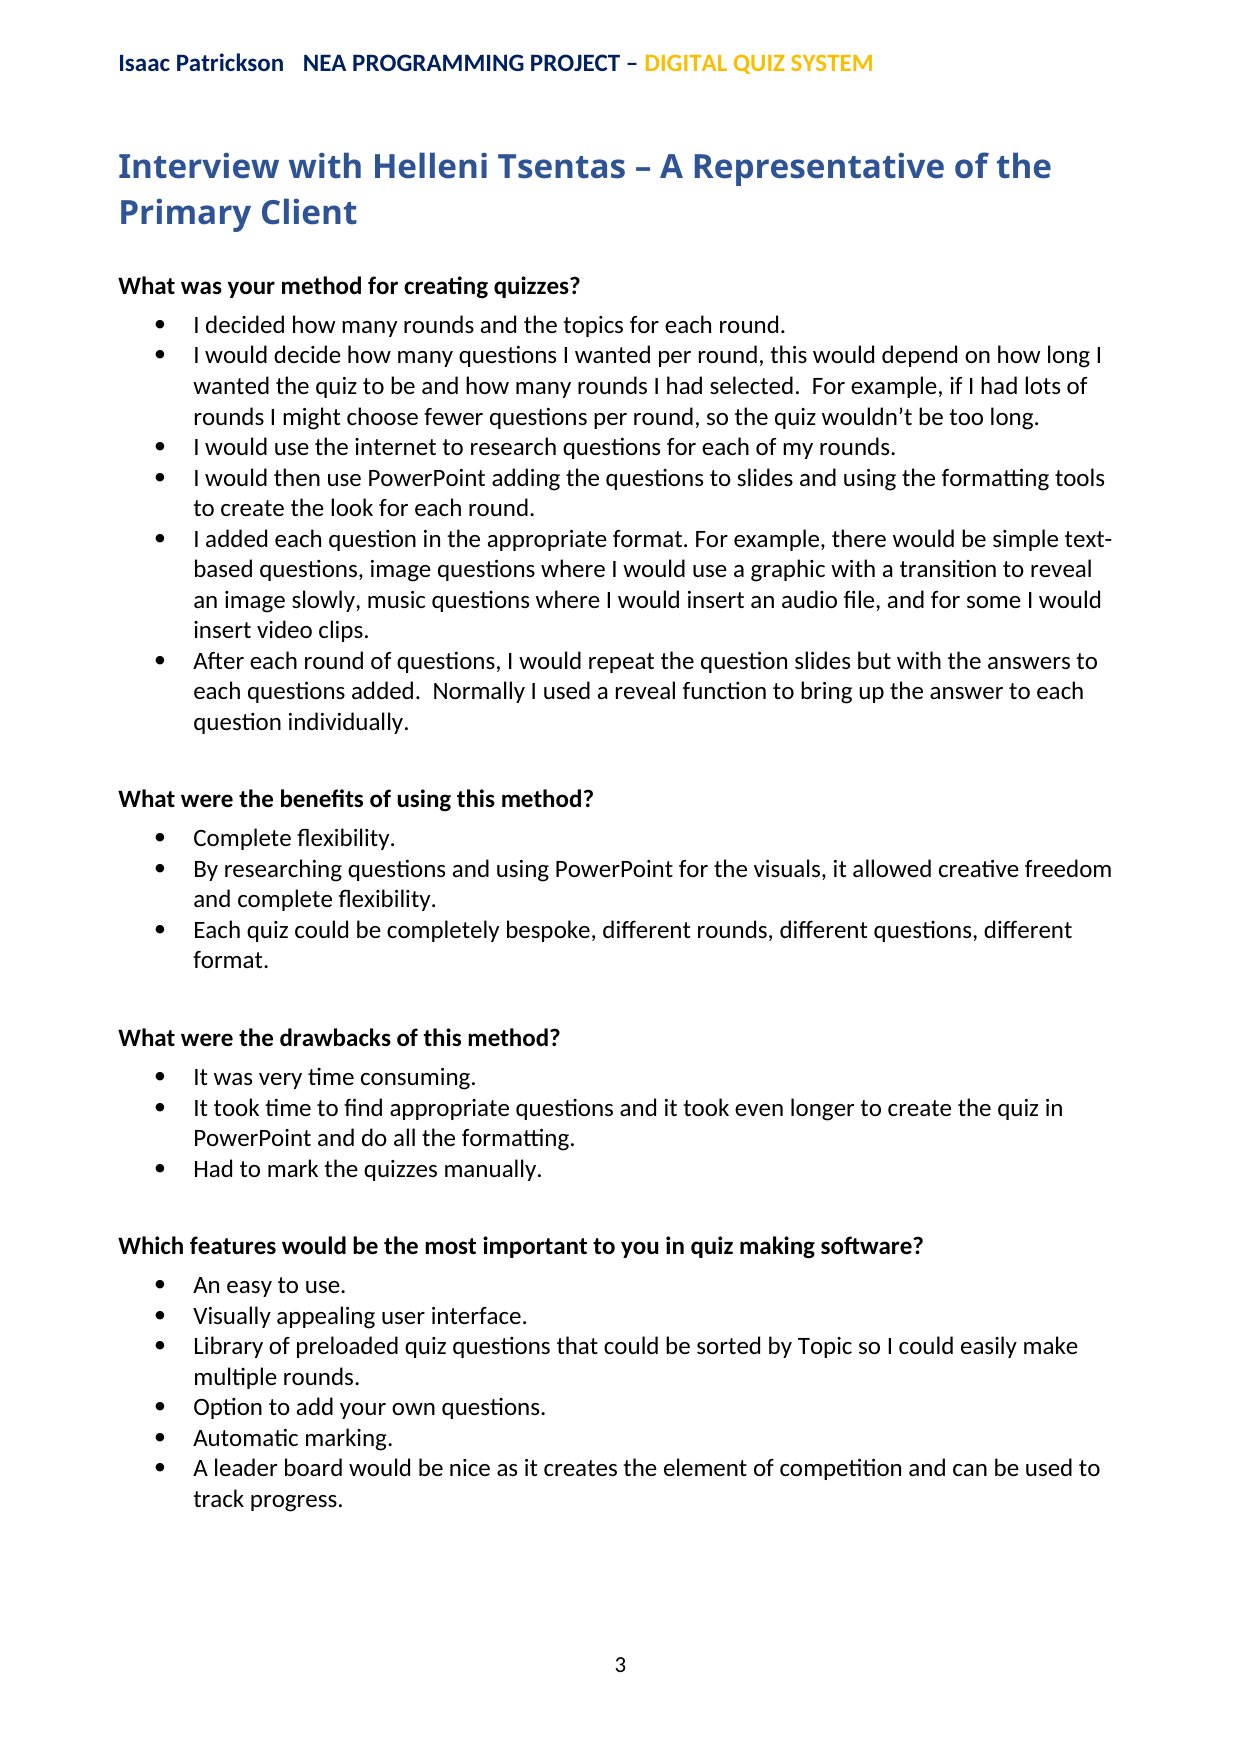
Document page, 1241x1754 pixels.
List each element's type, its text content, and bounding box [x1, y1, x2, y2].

list Automatic marking. [156, 1422, 1122, 1452]
list It took time to find appropriate questions and it took even longer to create the quiz in PowerPoint and do all the formatting. [156, 1092, 1122, 1153]
list After each round of questions, I would repeat the question slides but with the answers to each questions added. Normally I used a reveal function to bring up the answer to each question individually. [156, 645, 1122, 736]
text What were the drawbacks of this method? [118, 1022, 1122, 1053]
list A leader board would be nice as it creates the element of competition and can be used to track progress. [156, 1452, 1122, 1513]
list I decided how many rounds and the topics for each round. [156, 309, 1122, 340]
list It was very time consuming. [156, 1061, 1122, 1092]
list I would decide how many questions I wanted per round, this would depend on how long I wanted the quiz to be and how many rounds I had selected. For example, if I had lots of rounds I might choose fewer questions per round, so the quiz wouldn’t be too long. [156, 340, 1122, 431]
list Had to mark the quizzes manually. [156, 1153, 1122, 1183]
list Library of preloaded quiz questions that could be sorted by Topic so I could easily make multiple rounds. [156, 1330, 1122, 1391]
text What were the benefits of using this method? [118, 784, 1122, 814]
list Each quiz could be completely bespoke, different rounds, different questions, different format. [156, 914, 1122, 975]
text What was your method for creating quizzes? [118, 270, 1122, 301]
list I would use the internet to research questions for each of my rounds. [156, 431, 1122, 462]
list Option to add your own questions. [156, 1391, 1122, 1422]
list By researching questions and using PowerPoint for the visuals, it allowed creative freedom and complete flexibility. [156, 853, 1122, 914]
list Complete flexibility. [156, 822, 1122, 853]
list I would then use PowerPoint adding the questions to slides and using the formatting tools to create the look for each round. [156, 462, 1122, 523]
list An easy to use. [156, 1269, 1122, 1300]
list I added each question in the appropriate format. For example, there would be simple text-based questions, image questions where I would use a graphic with a transition to reveal an image slowly, music questions where I would insert an audio file, and for some I would insert video clips. [156, 523, 1122, 645]
list Visually appealing user interface. [156, 1300, 1122, 1330]
text Which features would be the most important to you in quiz making software? [118, 1230, 1122, 1261]
subtitle Interview with Helleni Tsentas – A Representative of the Primary Client [118, 143, 1122, 234]
